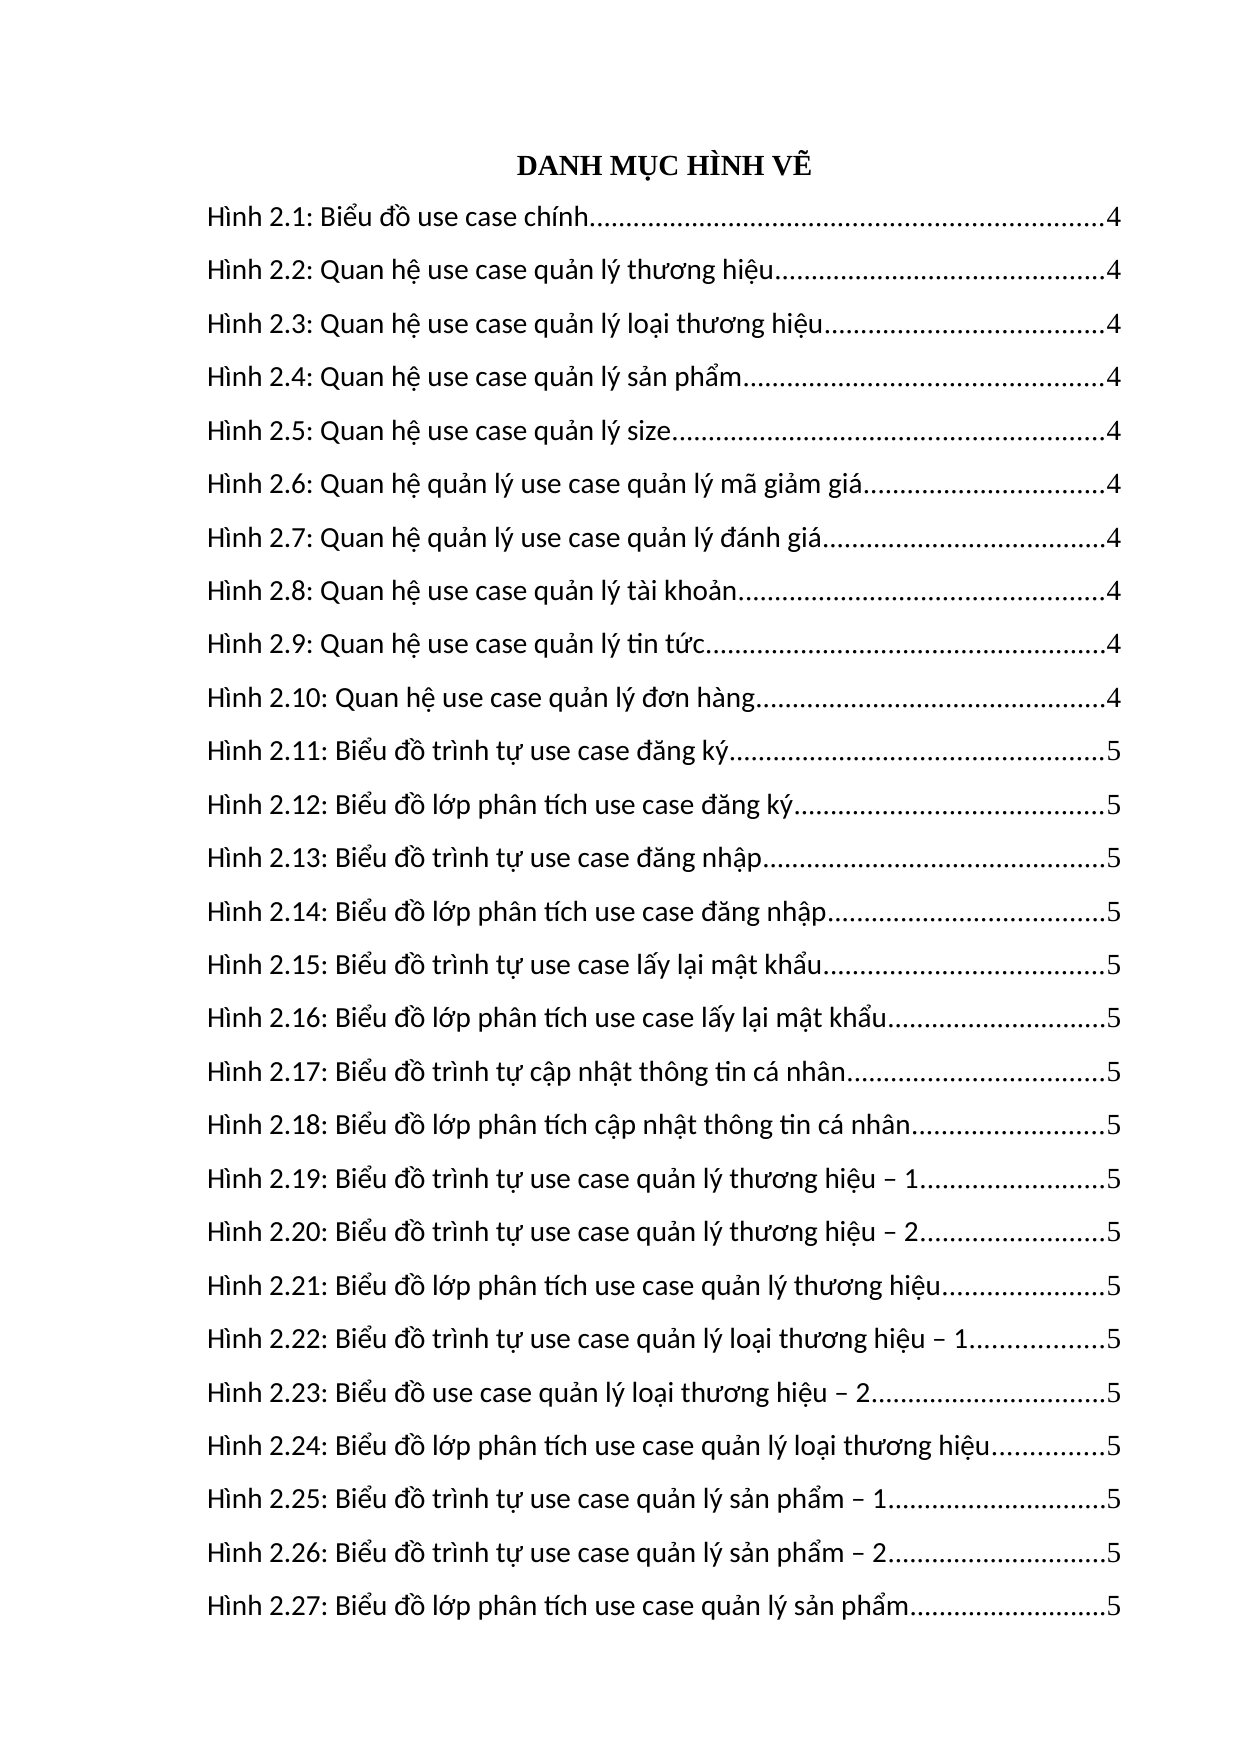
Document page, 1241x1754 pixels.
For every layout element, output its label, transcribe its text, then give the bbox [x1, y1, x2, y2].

text Hình 2.10: Quan hệ use case quản lý đơn hàng 4 [207, 679, 1122, 714]
text Hình 2.16: Biểu đồ lớp phân tích use case lấy lại mật khẩu 5 [207, 999, 1122, 1035]
text Hình 2.26: Biểu đồ trình tự use case quản lý sản phẩm – 2 5 [207, 1534, 1122, 1569]
text Hình 2.14: Biểu đồ lớp phân tích use case đăng nhập 5 [207, 893, 1122, 928]
text Hình 2.4: Quan hệ use case quản lý sản phẩm 4 [207, 358, 1122, 394]
text Hình 2.22: Biểu đồ trình tự use case quản lý loại thương hiệu – 1 5 [207, 1320, 1122, 1356]
text Hình 2.5: Quan hệ use case quản lý size 4 [207, 412, 1122, 447]
text Hình 2.24: Biểu đồ lớp phân tích use case quản lý loại thương hiệu 5 [207, 1427, 1122, 1463]
text Hình 2.1: Biểu đồ use case chính 4 [207, 198, 1122, 234]
text Hình 2.3: Quan hệ use case quản lý loại thương hiệu 4 [207, 305, 1122, 341]
text Hình 2.17: Biểu đồ trình tự cập nhật thông tin cá nhân 5 [207, 1053, 1122, 1089]
text Hình 2.15: Biểu đồ trình tự use case lấy lại mật khẩu 5 [207, 946, 1122, 982]
subtitle DANH MỤC HÌNH VẼ [207, 148, 1122, 181]
text Hình 2.19: Biểu đồ trình tự use case quản lý thương hiệu – 1 5 [207, 1160, 1122, 1196]
text Hình 2.8: Quan hệ use case quản lý tài khoản 4 [207, 572, 1122, 608]
text Hình 2.9: Quan hệ use case quản lý tin tức 4 [207, 626, 1122, 661]
text Hình 2.6: Quan hệ quản lý use case quản lý mã giảm giá 4 [207, 465, 1122, 501]
text Hình 2.25: Biểu đồ trình tự use case quản lý sản phẩm – 1 5 [207, 1481, 1122, 1516]
text Hình 2.18: Biểu đồ lớp phân tích cập nhật thông tin cá nhân 5 [207, 1106, 1122, 1142]
text Hình 2.23: Biểu đồ use case quản lý loại thương hiệu – 2 5 [207, 1374, 1122, 1409]
text Hình 2.27: Biểu đồ lớp phân tích use case quản lý sản phẩm 5 [207, 1587, 1122, 1623]
text Hình 2.20: Biểu đồ trình tự use case quản lý thương hiệu – 2 5 [207, 1213, 1122, 1249]
text Hình 2.21: Biểu đồ lớp phân tích use case quản lý thương hiệu 5 [207, 1267, 1122, 1302]
text Hình 2.2: Quan hệ use case quản lý thương hiệu 4 [207, 251, 1122, 287]
text Hình 2.11: Biểu đồ trình tự use case đăng ký 5 [207, 732, 1122, 768]
text Hình 2.7: Quan hệ quản lý use case quản lý đánh giá 4 [207, 519, 1122, 554]
text Hình 2.13: Biểu đồ trình tự use case đăng nhập 5 [207, 839, 1122, 875]
text Hình 2.12: Biểu đồ lớp phân tích use case đăng ký 5 [207, 786, 1122, 821]
